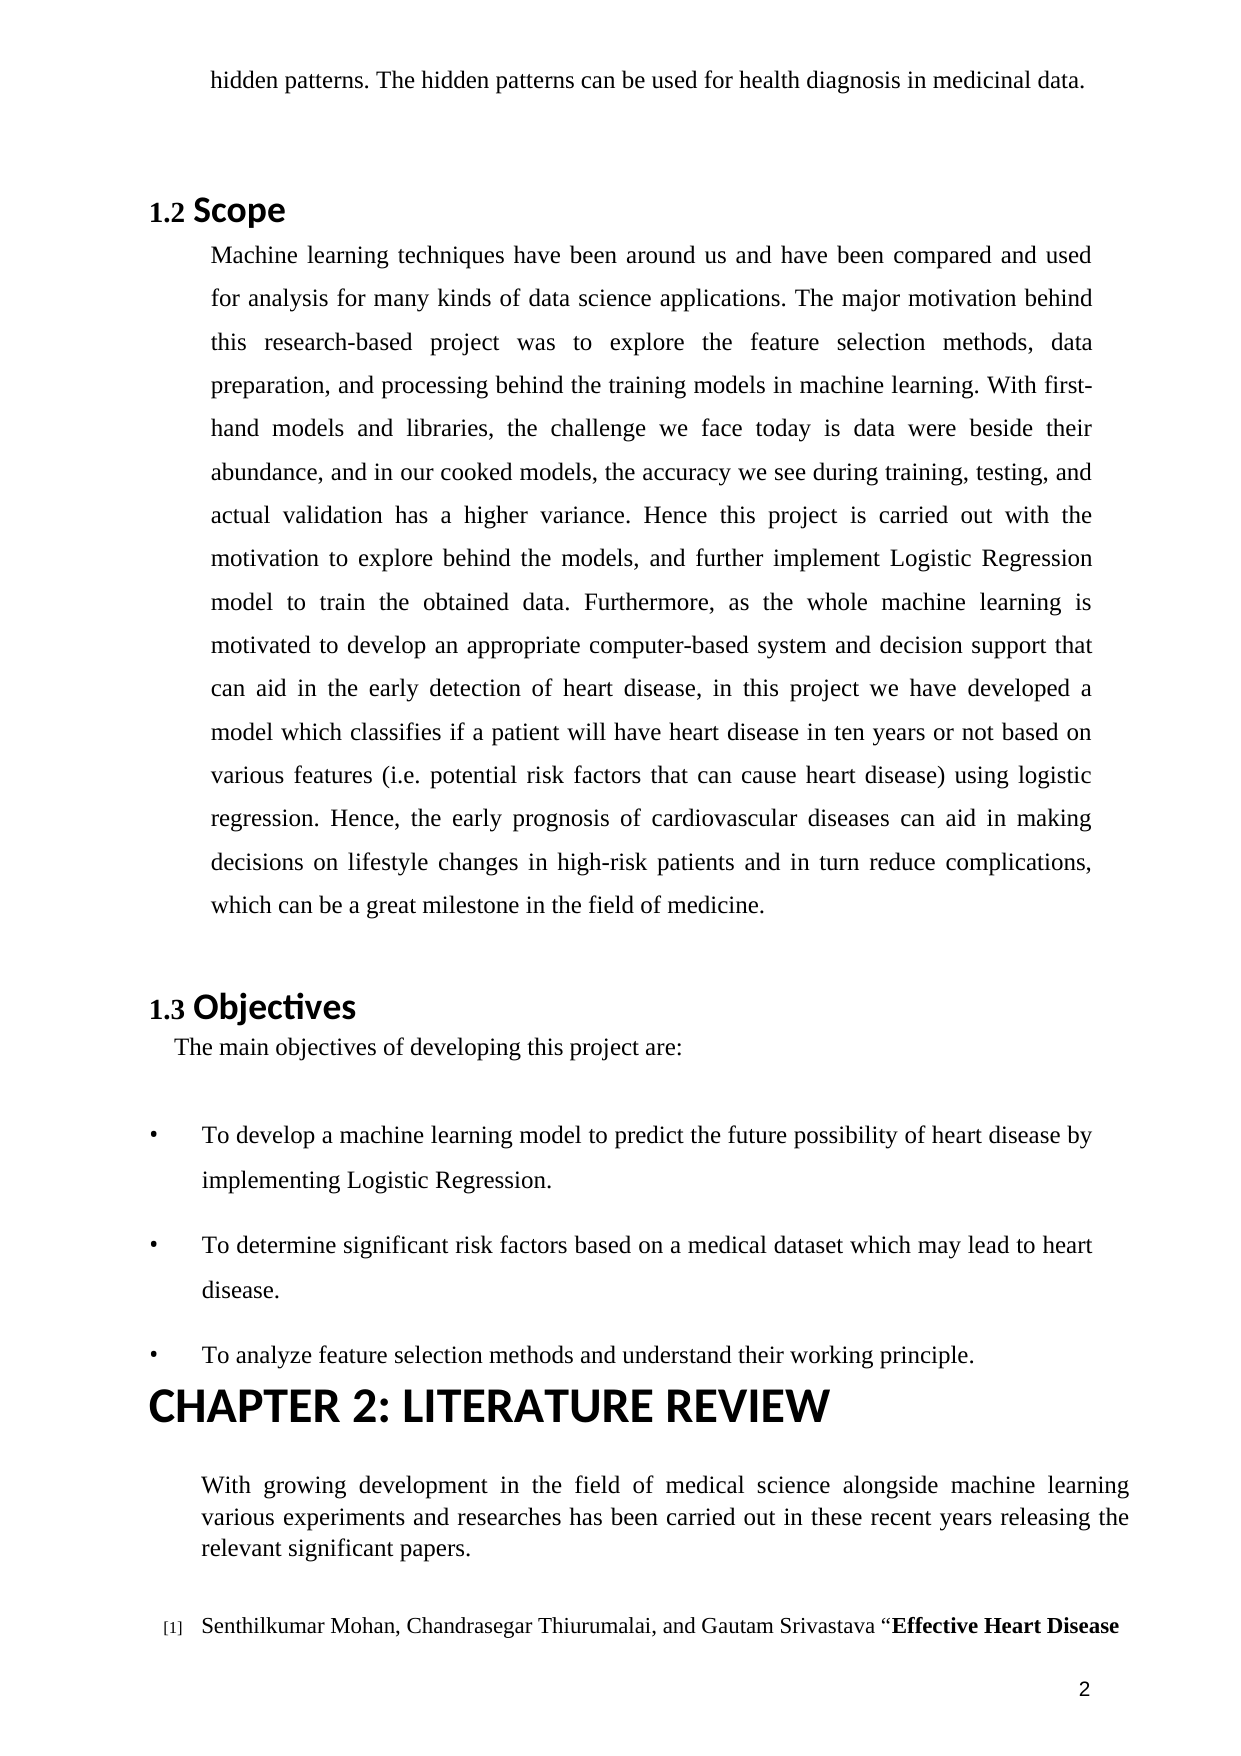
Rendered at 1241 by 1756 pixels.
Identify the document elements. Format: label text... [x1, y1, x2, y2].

list Senthilkumar Mohan, Chandrasegar Thiurumalai, and Gautam Srivastava “Effective Heart Disease [163, 1613, 1133, 1639]
text With growing development in the field of medical science alongside machine learning various experiments and researches has been carried out in these recent years releasing the relevant significant papers. [201, 1470, 1130, 1562]
list To determine significant risk factors based on a medical dataset which may lead to heart disease. [149, 1226, 1093, 1304]
list To develop a machine learning model to predict the future possibility of heart disease by implementing Logistic Regression. [149, 1116, 1093, 1194]
text The main objectives of developing this project are: [174, 1032, 1093, 1061]
subtitle 1.3 Objectives [148, 983, 1154, 1029]
text Machine learning techniques have been around us and have been compared and used for analysis for many kinds of data science applications. The major motivation behind this research-based project was to explore the feature selection methods, data preparation, and processing behind the training models in machine learning. With first- hand models and libraries, the challenge we face today is data were beside their abundance, and in our cooked models, the accuracy we see during training, testing, and actual validation has a higher variance. Hence this project is carried out with the motivation to explore behind the models, and further implement Logistic Regression model to train the obtained data. Furthermore, as the whole machine learning is motivated to develop an appropriate computer-based system and decision support that can aid in the early detection of heart disease, in this project we have developed a model which classifies if a patient will have heart disease in ten years or not based on various features (i.e. potential risk factors that can cause heart disease) using logistic regression. Hence, the early prognosis of cardiovascular diseases can aid in making decisions on lifestyle changes in high-risk patients and in turn reduce complications, which can be a great milestone in the field of medicine. [210, 240, 1093, 919]
list To analyze feature selection methods and understand their working principle. [149, 1337, 1093, 1371]
subtitle 1.2 Scope [148, 186, 1154, 232]
text hidden patterns. The hidden patterns can be used for health diagnosis in medicinal data. [48, 65, 1086, 94]
subtitle CHAPTER 2: LITERATURE REVIEW [148, 1374, 1154, 1435]
